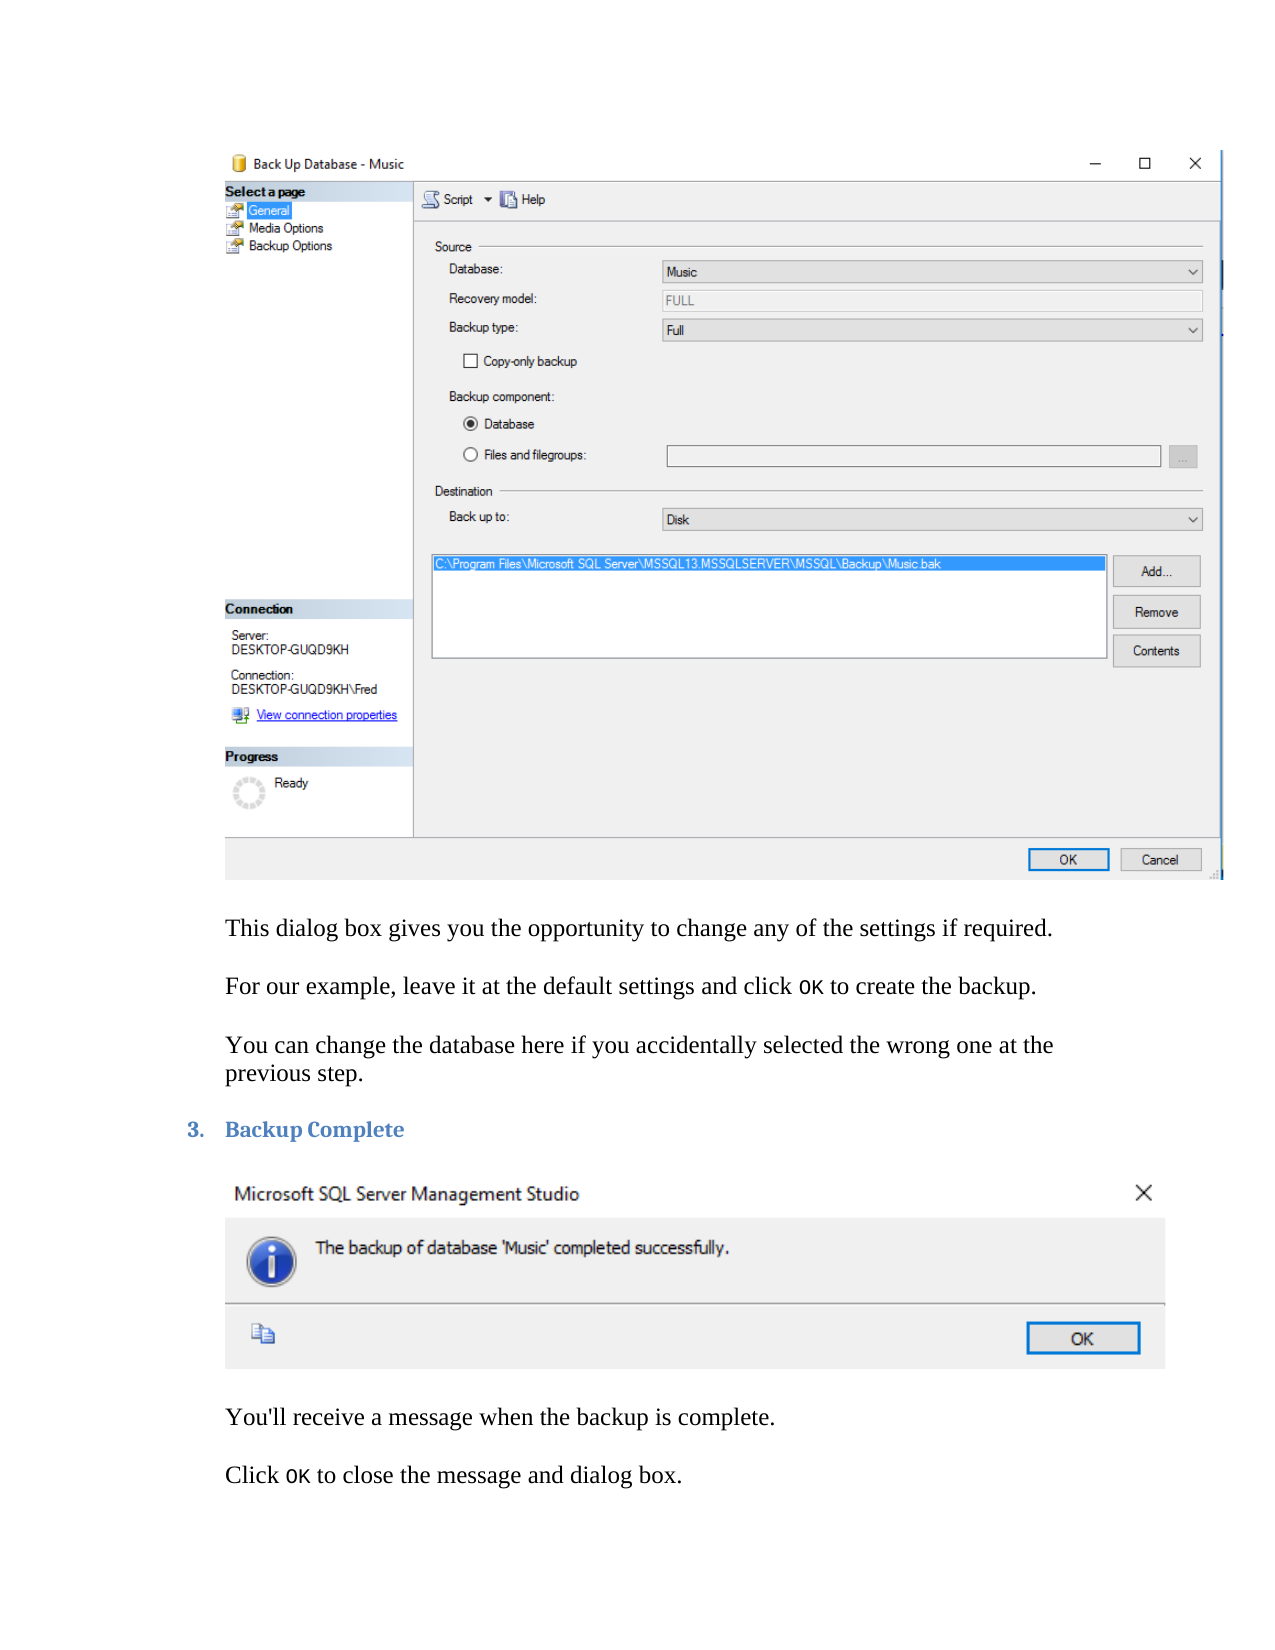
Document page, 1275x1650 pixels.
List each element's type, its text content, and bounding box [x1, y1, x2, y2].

text For our example, leave it at the default settings and click OK to create the backup. [225, 971, 1125, 1001]
subtitle Backup Complete [187, 1116, 1125, 1143]
text This dialog box gives you the opportunity to change any of the settings if required. [225, 913, 1125, 942]
text Click OK to close the message and dialog box. [225, 1460, 1125, 1490]
text You'll receive a message when the backup is complete. [225, 1402, 1125, 1431]
picture [225, 150, 1224, 880]
picture [225, 1172, 1166, 1369]
text You can change the database here if you accidentally selected the wrong one at the previous step. [225, 1030, 1125, 1087]
